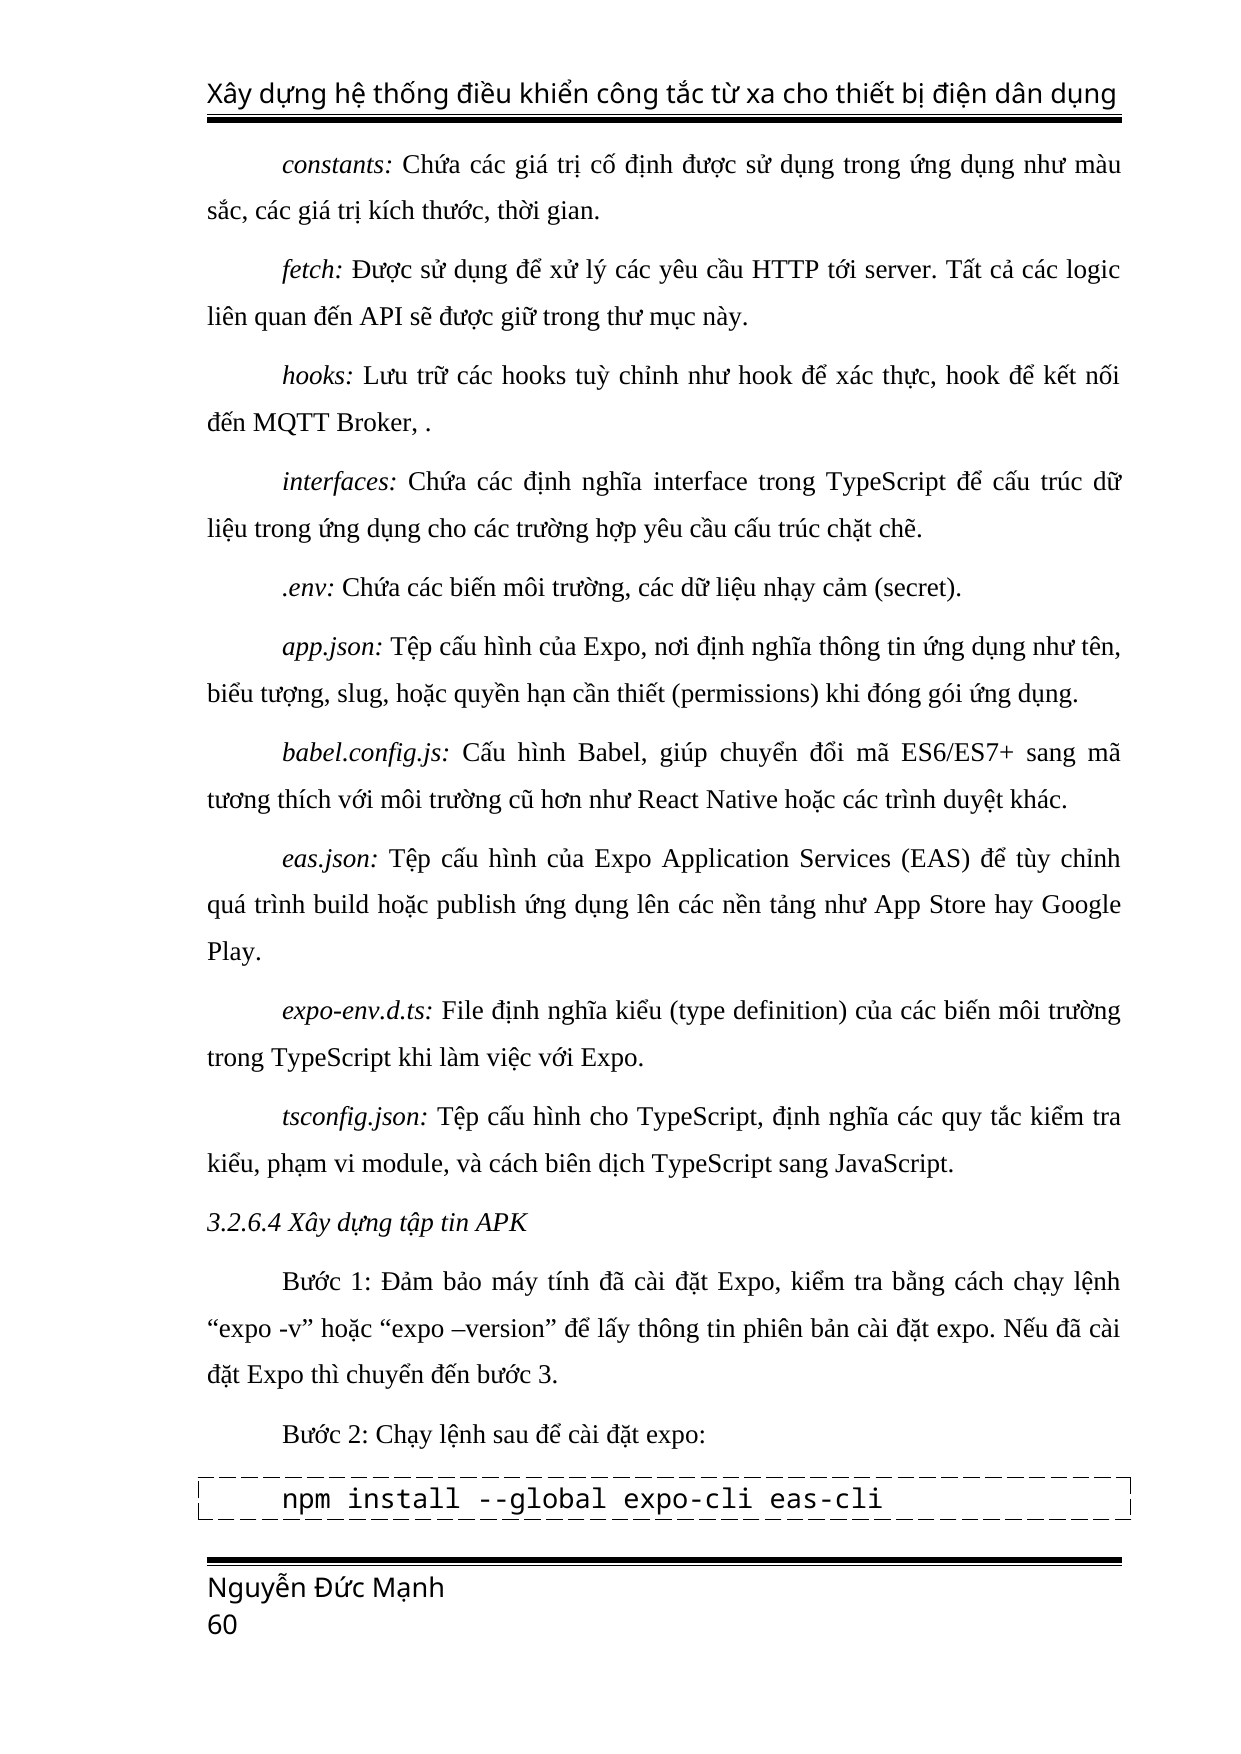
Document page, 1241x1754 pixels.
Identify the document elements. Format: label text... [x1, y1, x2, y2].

text .env: Chứa các biến môi trường, các dữ liệu nhạy cảm (secret). [207, 571, 1122, 602]
text eas.json: Tệp cấu hình của Expo Application Services (EAS) để tùy chỉnh quá trình build hoặc publish ứng dụng lên các nền tảng như App Store hay Google Play. [207, 842, 1122, 966]
text tsconfig.json: Tệp cấu hình cho TypeScript, định nghĩa các quy tắc kiểm tra kiểu, phạm vi module, và cách biên dịch TypeScript sang JavaScript. [207, 1100, 1122, 1178]
text interfaces: Chứa các định nghĩa interface trong TypeScript để cấu trúc dữ liệu trong ứng dụng cho các trường hợp yêu cầu cấu trúc chặt chẽ. [207, 465, 1122, 543]
text expo-env.d.ts: File định nghĩa kiểu (type definition) của các biến môi trường trong TypeScript khi làm việc với Expo. [207, 994, 1122, 1072]
text constants: Chứa các giá trị cố định được sử dụng trong ứng dụng như màu sắc, các giá trị kích thước, thời gian. [207, 148, 1122, 226]
text app.json: Tệp cấu hình của Expo, nơi định nghĩa thông tin ứng dụng như tên, biểu tượng, slug, hoặc quyền hạn cần thiết (permissions) khi đóng gói ứng dụng. [207, 630, 1122, 708]
text babel.config.js: Cấu hình Babel, giúp chuyển đổi mã ES6/ES7+ sang mã tương thích với môi trường cũ hơn như React Native hoặc các trình duyệt khác. [207, 736, 1122, 814]
text npm install --global expo-cli eas-cli [197, 1477, 1131, 1520]
text hooks: Lưu trữ các hooks tuỳ chỉnh như hook để xác thực, hook để kết nối đến MQTT Broker, . [207, 359, 1122, 437]
text Bước 1: Đảm bảo máy tính đã cài đặt Expo, kiểm tra bằng cách chạy lệnh “expo -v” hoặc “expo –version” để lấy thông tin phiên bản cài đặt expo. Nếu đã cài đặt Expo thì chuyển đến bước 3. [207, 1265, 1122, 1390]
text fetch: Được sử dụng để xử lý các yêu cầu HTTP tới server. Tất cả các logic liên quan đến API sẽ được giữ trong thư mục này. [207, 253, 1122, 331]
text Bước 2: Chạy lệnh sau để cài đặt expo: [207, 1418, 1122, 1449]
subtitle Xây dựng tập tin APK [207, 1206, 1122, 1237]
